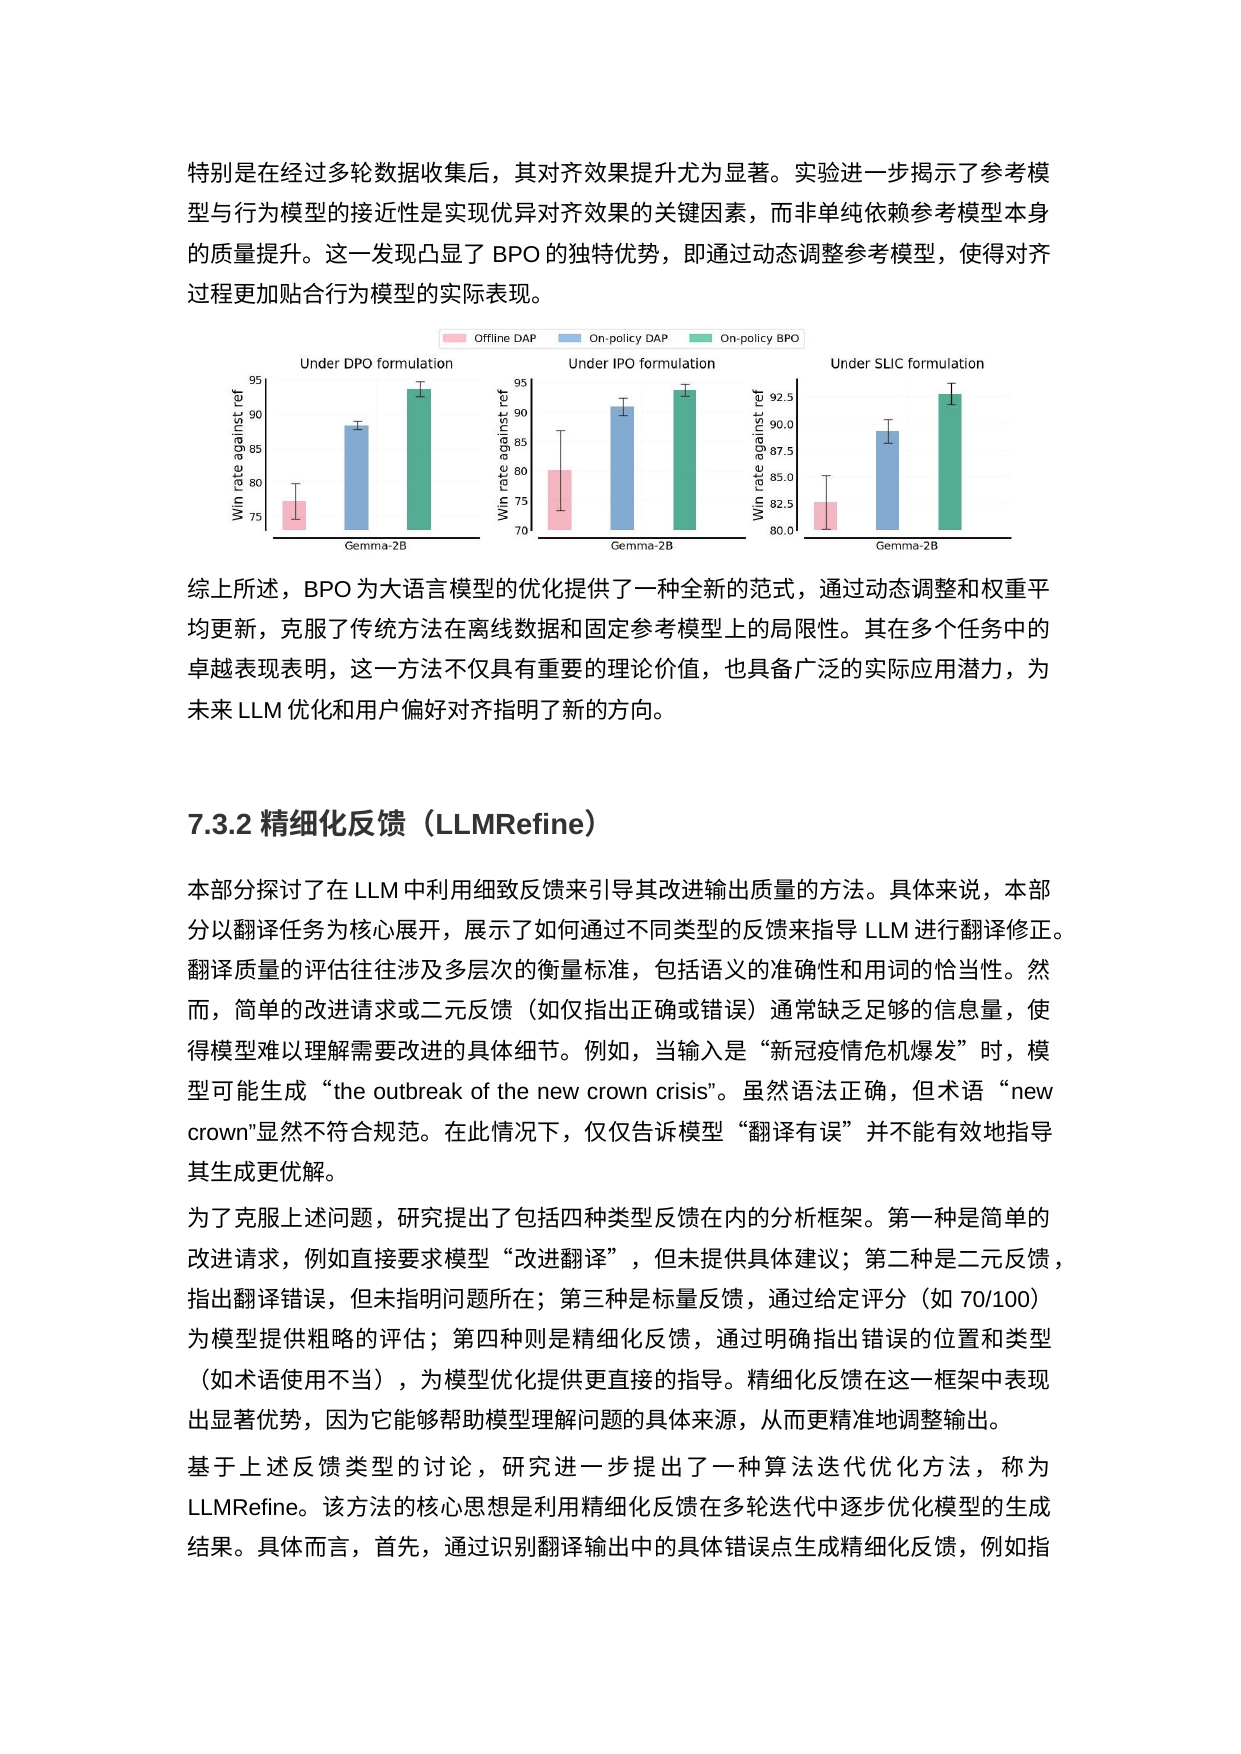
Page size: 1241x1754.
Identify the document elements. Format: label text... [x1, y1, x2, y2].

subtitle 7.3.2 精细化反馈（LLMRefine） [187, 781, 1053, 862]
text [187, 1445, 1053, 1566]
text 综上所述，BPO为大语言模型的优化提供了一种全新的范式，通过动态调整和权重平均更新，克服了传统方法在离线数据和固定参考模型上的局限性。其在多个任务中的卓越表现表明，这一方法不仅具有重要的理论价值，也具备广泛的实际应用潜力，为未来LLM优化和用户偏好对齐指明了新的方向。 [187, 567, 1053, 728]
text 为了克服上述问题，研究提出了包括四种类型反馈在内的分析框架。第一种是简单的改进请求，例如直接要求模型“改进翻译”，但未提供具体建议；第二种是二元反馈，指出翻译错误，但未指明问题所在；第三种是标量反馈，通过给定评分（如70/100）为模型提供粗略的评估；第四种则是精细化反馈，通过明确指出错误的位置和类型（如术语使用不当），为模型优化提供更直接的指导。精细化反馈在这一框架中表现出显著优势，因为它能够帮助模型理解问题的具体来源，从而更精准地调整输出。 [187, 1197, 1053, 1438]
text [187, 151, 1053, 313]
text 本部分探讨了在LLM中利用细致反馈来引导其改进输出质量的方法。具体来说，本部分以翻译任务为核心展开，展示了如何通过不同类型的反馈来指导LLM进行翻译修正。翻译质量的评估往往涉及多层次的衡量标准，包括语义的准确性和用词的恰当性。然而，简单的改进请求或二元反馈（如仅指出正确或错误）通常缺乏足够的信息量，使得模型难以理解需要改进的具体细节。例如，当输入是“新冠疫情危机爆发”时，模型可能生成“the outbreak of the new crown crisis”。虽然语法正确，但术语“new crown”显然不符合规范。在此情况下，仅仅告诉模型“翻译有误”并不能有效地指导其生成更优解。 [187, 868, 1053, 1190]
picture [226, 318, 1014, 557]
